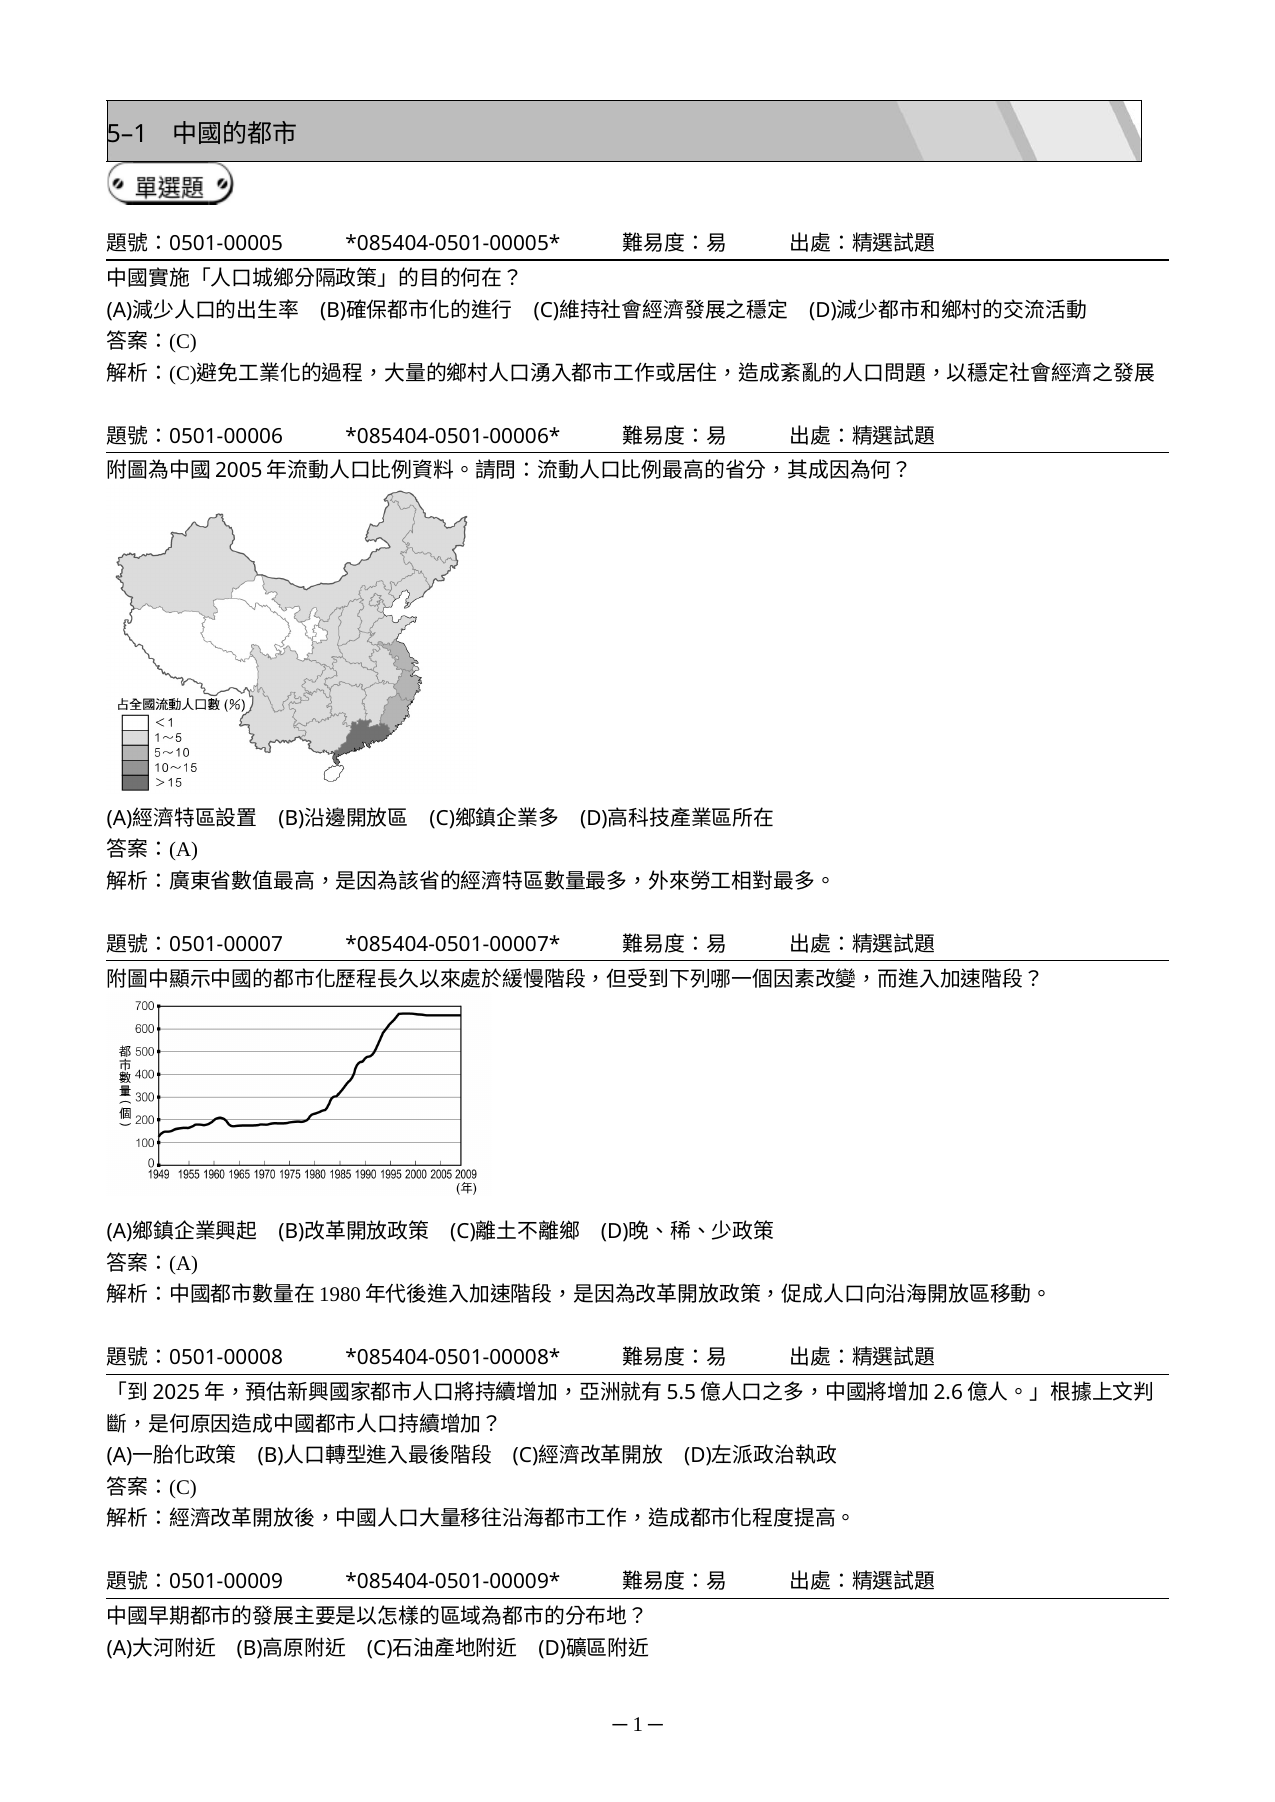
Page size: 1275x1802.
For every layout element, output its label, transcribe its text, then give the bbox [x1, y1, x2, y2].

text 解析：廣東省數值最高，是因為該省的經濟特區數量最多，外來勞工相對最多。 [106, 863, 1169, 895]
picture [106, 484, 477, 794]
text 題號：0501-00008 *085404-0501-00008* 難易度：易 出處：精選試題 [106, 1340, 1169, 1374]
text 「到2025年，預估新興國家都市人口將持續增加，亞洲就有5.5億人口之多，中國將增加2.6億人。」根據上文判斷，是何原因造成中國都市人口持續增加？ (A)一胎化政策 (B)人口轉型進入最後階段 (C)經濟改革開放 (D)左派政治執政 [106, 1375, 1169, 1469]
text 解析：經濟改革開放後，中國人口大量移往沿海都市工作，造成都市化程度提高。 [106, 1501, 1169, 1532]
text 5–1 中國的都市 [106, 100, 1169, 163]
text 解析：(C)避免工業化的過程，大量的鄉村人口湧入都市工作或居住，造成紊亂的人口問題，以穩定社會經濟之發展 [106, 355, 1169, 387]
text 題號：0501-00005 *085404-0501-00005* 難易度：易 出處：精選試題 [106, 226, 1169, 259]
text 答案：(C) [106, 1469, 1169, 1501]
text 題號：0501-00007 *085404-0501-00007* 難易度：易 出處：精選試題 [106, 927, 1169, 960]
text 解析：中國都市數量在1980年代後進入加速階段，是因為改革開放政策，促成人口向沿海開放區移動。 [106, 1277, 1169, 1308]
text 中國早期都市的發展主要是以怎樣的區域為都市的分布地？ (A)大河附近 (B)高原附近 (C)石油產地附近 (D)礦區附近 [106, 1599, 1169, 1662]
text 題號：0501-00009 *085404-0501-00009* 難易度：易 出處：精選試題 [106, 1564, 1169, 1598]
text 答案：(A) [106, 1245, 1169, 1277]
picture [106, 992, 493, 1196]
text 題號：0501-00006 *085404-0501-00006* 難易度：易 出處：精選試題 [106, 418, 1169, 452]
text 中國實施「人口城鄉分隔政策」的目的何在？ (A)減少人口的出生率 (B)確保都市化的進行 (C)維持社會經濟發展之穩定 (D)減少都市和鄉村的交流活動 [106, 261, 1169, 324]
text 答案：(A) [106, 832, 1169, 863]
text 答案：(C) [106, 324, 1169, 355]
